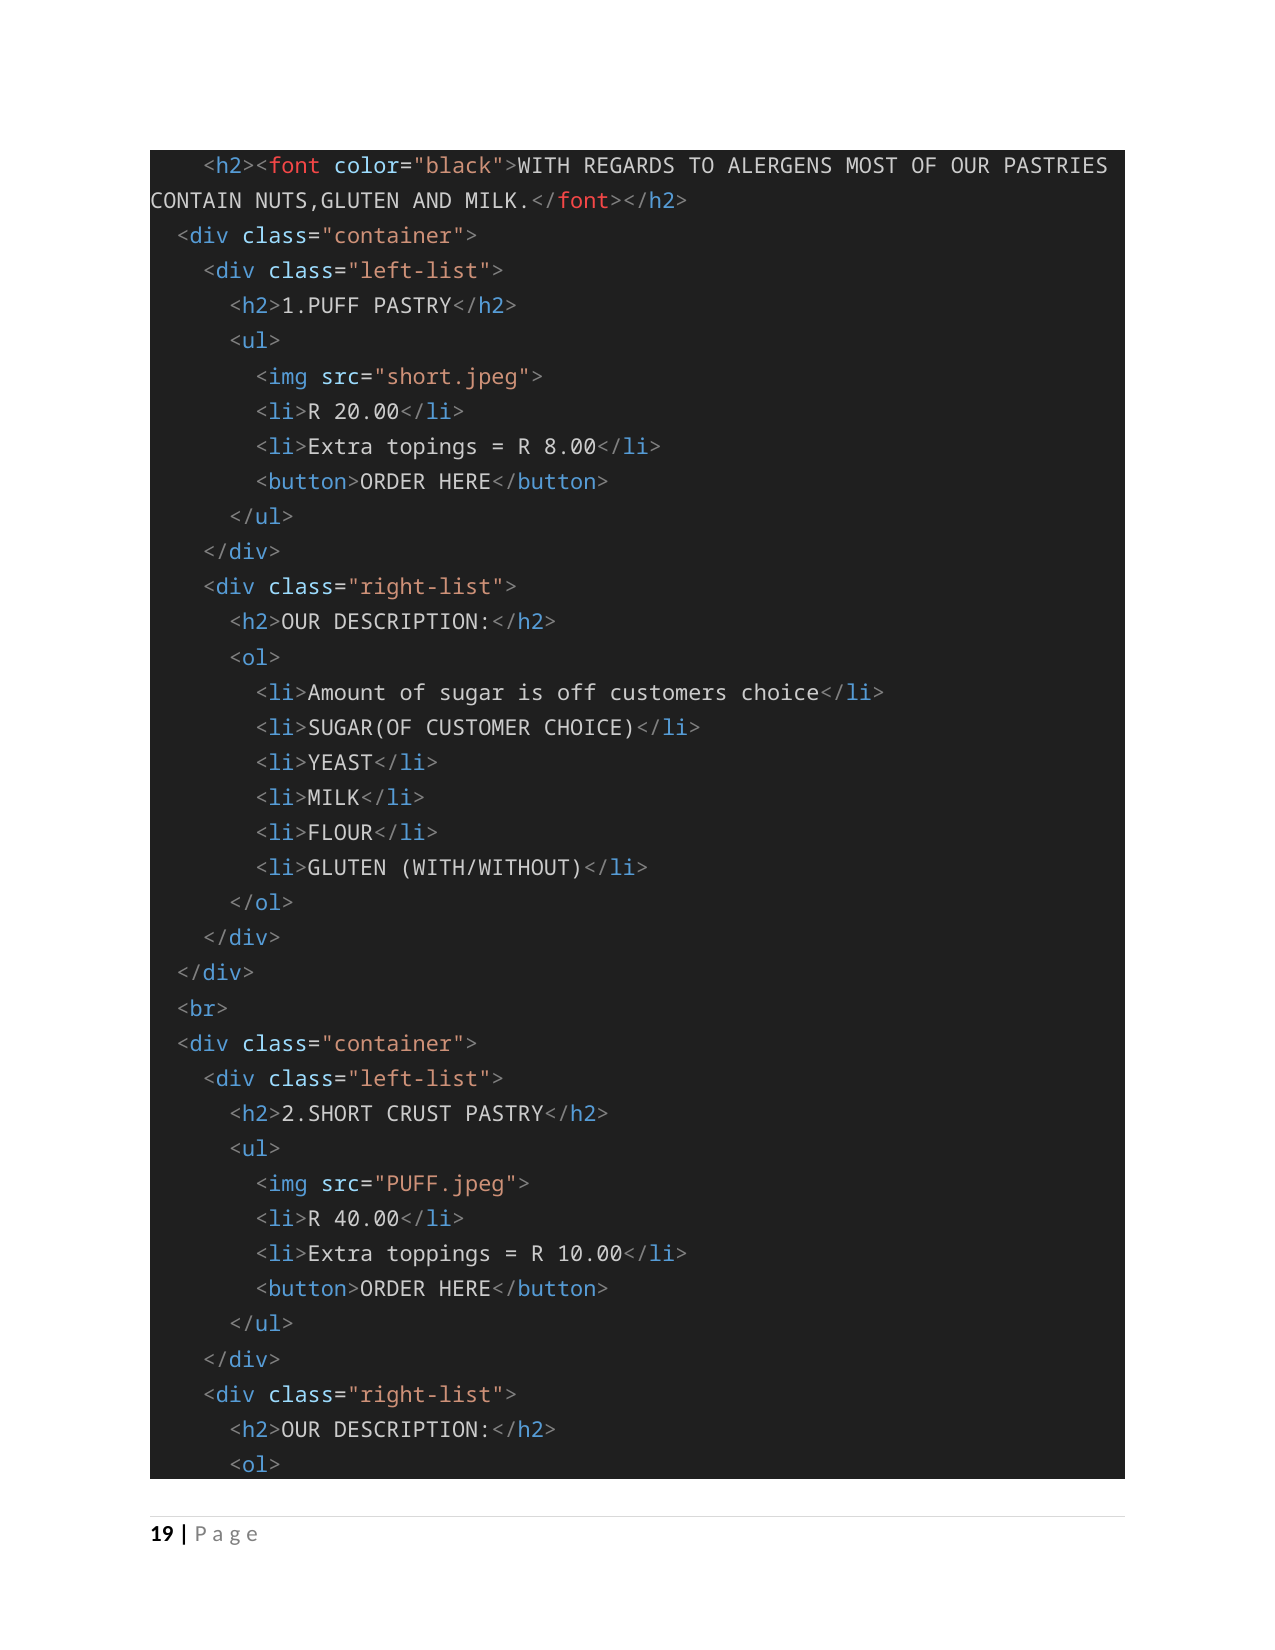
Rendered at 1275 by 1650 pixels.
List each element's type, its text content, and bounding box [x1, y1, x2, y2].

text <li>YEAST</li> [150, 747, 1125, 777]
text <h2>1.PUFF PASTRY</h2> [150, 290, 1125, 320]
text <ol> [150, 1449, 1125, 1479]
text </ul> [150, 1308, 1125, 1338]
text <h2>OUR DESCRIPTION:</h2> [150, 1414, 1125, 1443]
text <div class="right-list"> [150, 1379, 1125, 1408]
text <button>ORDER HERE</button> [150, 466, 1125, 496]
text <li>SUGAR(OF CUSTOMER CHOICE)</li> [150, 712, 1125, 741]
text <li>R 20.00</li> [150, 396, 1125, 426]
text <div class="left-list"> [150, 255, 1125, 285]
text <div class="container"> [150, 1028, 1125, 1057]
text <h2>OUR DESCRIPTION:</h2> [150, 606, 1125, 636]
text <img src="short.jpeg"> [150, 361, 1125, 390]
text <li>FLOUR</li> [150, 817, 1125, 847]
text <li>Extra topings = R 8.00</li> [150, 431, 1125, 461]
text <li>GLUTEN (WITH/WITHOUT)</li> [150, 852, 1125, 882]
text <div class="right-list"> [150, 571, 1125, 601]
text <li>MILK</li> [150, 782, 1125, 812]
text <ol> [150, 641, 1125, 671]
text <li>R 40.00</li> [150, 1203, 1125, 1233]
text <div class="left-list"> [150, 1063, 1125, 1092]
text </div> [150, 922, 1125, 952]
text </ul> [150, 501, 1125, 531]
text </ol> [150, 887, 1125, 917]
text </div> [150, 957, 1125, 987]
text </div> [150, 1343, 1125, 1373]
text <div class="container"> [150, 220, 1125, 250]
text <ul> [150, 326, 1125, 355]
text <button>ORDER HERE</button> [150, 1273, 1125, 1303]
text <br> [150, 992, 1125, 1022]
text <ul> [150, 1133, 1125, 1163]
text <img src="PUFF.jpeg"> [150, 1168, 1125, 1198]
text <h2><font color="black">WITH REGARDS TO ALERGENS MOST OF OUR PASTRIES CONTAIN NUTS,GLUTEN AND MILK.</font></h2> [150, 150, 1125, 215]
text <li>Amount of sugar is off customers choice</li> [150, 677, 1125, 706]
text <h2>2.SHORT CRUST PASTRY</h2> [150, 1098, 1125, 1128]
text <li>Extra toppings = R 10.00</li> [150, 1238, 1125, 1268]
text </div> [150, 536, 1125, 566]
